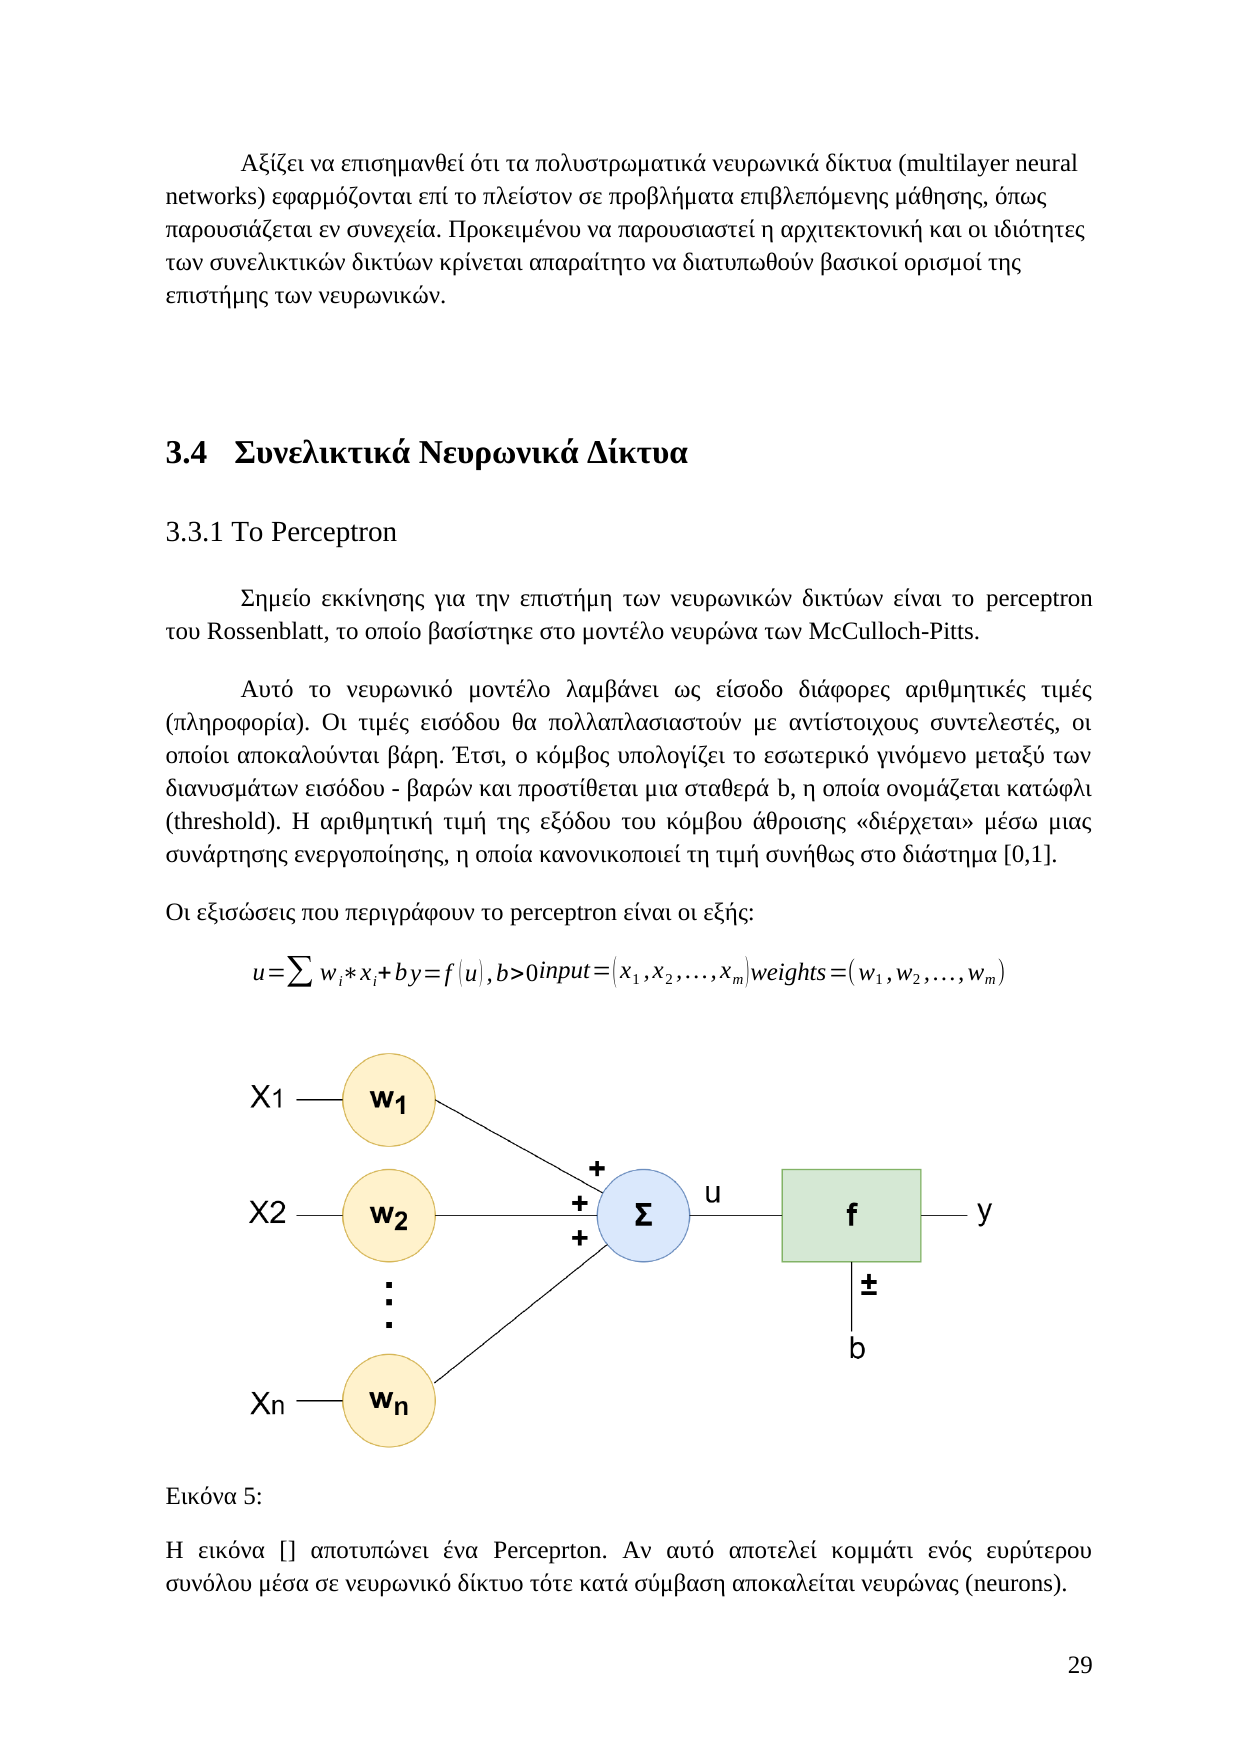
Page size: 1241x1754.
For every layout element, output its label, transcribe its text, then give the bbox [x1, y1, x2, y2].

text Σημείο εκκίνησης για την επιστήμη των νευρωνικών δικτύων είναι το perceptron του Rossenblatt, το οποίο βασίστηκε στο μοντέλο νευρώνα των McCulloch-Pitts. [165, 583, 1092, 645]
text Αυτό το νευρωνικό μοντέλο λαμβάνει ως είσοδο διάφορες αριθμητικές τιμές (πληροφορία). Οι τιμές εισόδου θα πολλαπλασιαστούν με αντίστοιχους συντελεστές, οι οποίοι αποκαλούνται βάρη. Έτσι, ο κόμβος υπολογίζει το εσωτερικό γινόμενο μεταξύ των διανυσμάτων εισόδου - βαρών και προστίθεται μια σταθερά b, η οποία ονομάζεται κατώφλι (threshold). Η αριθμητική τιμή της εξόδου του κόμβου άθροισης «διέρχεται» μέσω μιας συνάρτησης ενεργοποίησης, η οποία κανονικοποιεί τη τιμή συνήθως στο διάστημα [0,1]. [165, 674, 1092, 868]
subtitle 3.4 Συνελικτικά Νευρωνικά Δίκτυα [165, 432, 1092, 470]
text Αξίζει να επισημανθεί ότι τα πολυστρωματικά νευρωνικά δίκτυα (multilayer neural networks) εφαρμόζονται επί το πλείστον σε προβλήματα επιβλεπόμενης μάθησης, όπως παρουσιάζεται εν συνεχεία. Προκειμένου να παρουσιαστεί η αρχιτεκτονική και οι ιδιότητες των συνελικτικών δικτύων κρίνεται απαραίτητο να διατυπωθούν βασικοί ορισμοί της επιστήμης των νευρωνικών. [165, 148, 1092, 308]
picture [232, 1047, 1008, 1453]
text Η εικόνα [] αποτυπώνει ένα Perceprton. Αν αυτό αποτελεί κομμάτι ενός ευρύτερου συνόλου μέσα σε νευρωνικό δίκτυο τότε κατά σύμβαση αποκαλείται νευρώνας (neurons). [165, 1535, 1092, 1597]
subtitle 3.3.1 Το Perceptron [165, 514, 1092, 548]
text Εικόνα 5: [165, 1481, 1092, 1510]
text Οι εξισώσεις που περιγράφουν το perceptron είναι οι εξής: [165, 897, 1092, 926]
